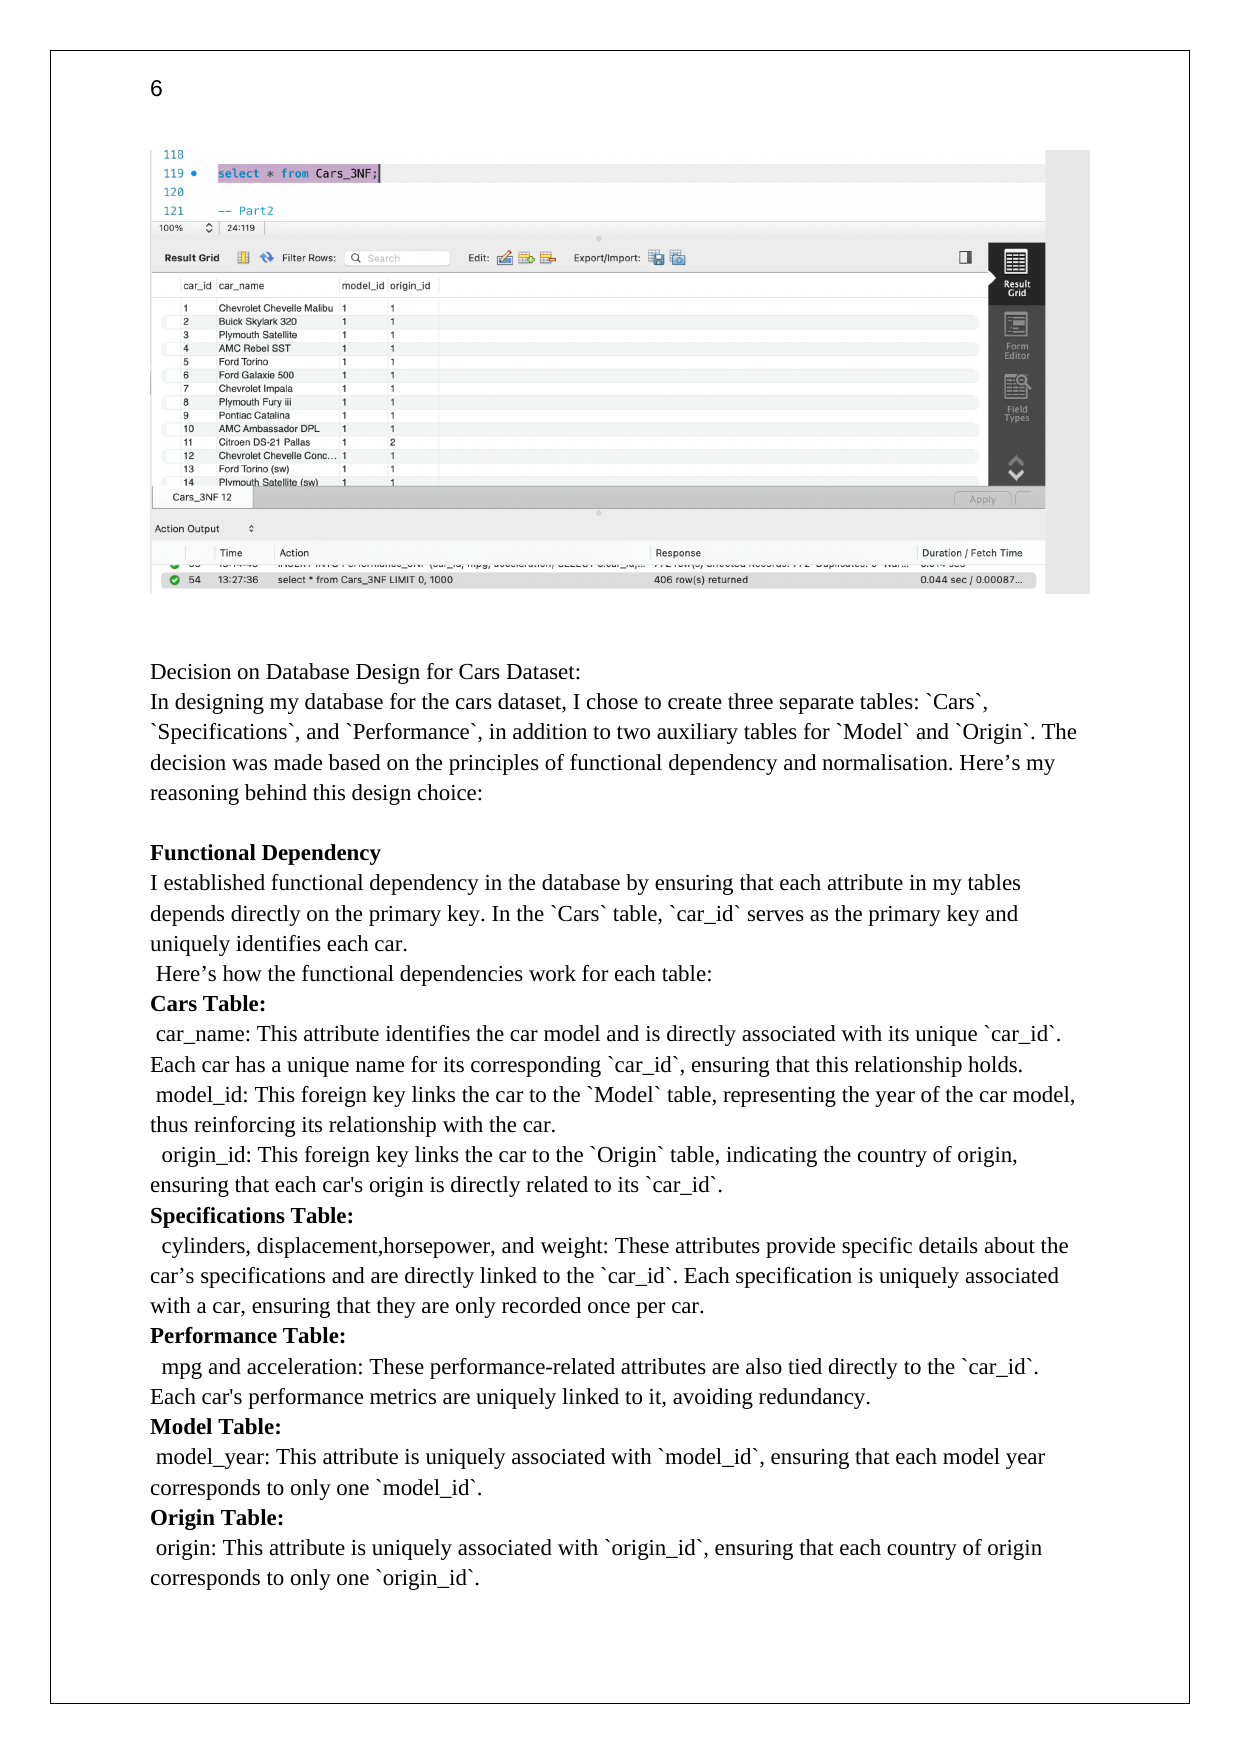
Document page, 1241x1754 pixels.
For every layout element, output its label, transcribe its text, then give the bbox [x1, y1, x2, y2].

text Functional Dependency [150, 839, 1090, 866]
text cylinders, displacement,horsepower, and weight: These attributes provide specific details about the car’s specifications and are directly linked to the `car_id`. Each specification is uniquely associated with a car, ensuring that they are only recorded once per car. [150, 1232, 1090, 1319]
text origin_id: This foreign key links the car to the `Origin` table, indicating the country of origin, ensuring that each car's origin is directly related to its `car_id`. [150, 1141, 1090, 1198]
text Specifications Table: [150, 1202, 1090, 1228]
text In designing my database for the cars dataset, I chose to create three separate tables: `Cars`, `Specifications`, and `Performance`, in addition to two auxiliary tables for `Model` and `Origin`. The decision was made based on the principles of functional dependency and normalisation. Here’s my reasoning behind this design choice: [150, 688, 1090, 805]
text model_id: This foreign key links the car to the `Model` table, representing the year of the car model, thus reinforcing its relationship with the car. [150, 1081, 1090, 1137]
text Here’s how the functional dependencies work for each table: [150, 960, 1090, 986]
text Decision on Database Design for Cars Dataset: [150, 658, 1090, 684]
text Performance Table: [150, 1323, 1090, 1349]
text car_name: This attribute identifies the car model and is directly associated with its unique `car_id`. Each car has a unique name for its corresponding `car_id`, ensuring that this relationship holds. [150, 1021, 1090, 1077]
text I established functional dependency in the database by ensuring that each attribute in my tables depends directly on the primary key. In the `Cars` table, `car_id` serves as the primary key and uniquely identifies each car. [150, 869, 1090, 956]
text origin: This attribute is uniquely associated with `origin_id`, ensuring that each country of origin corresponds to only one `origin_id`. [150, 1534, 1090, 1591]
text model_year: This attribute is uniquely associated with `model_id`, ensuring that each model year corresponds to only one `model_id`. [150, 1443, 1090, 1500]
text Origin Table: [150, 1504, 1090, 1530]
text Cars Table: [150, 990, 1090, 1017]
text mpg and acceleration: These performance-related attributes are also tied directly to the `car_id`. Each car's performance metrics are uniquely linked to it, avoiding redundancy. [150, 1353, 1090, 1409]
picture [150, 150, 1091, 594]
text Model Table: [150, 1413, 1090, 1439]
